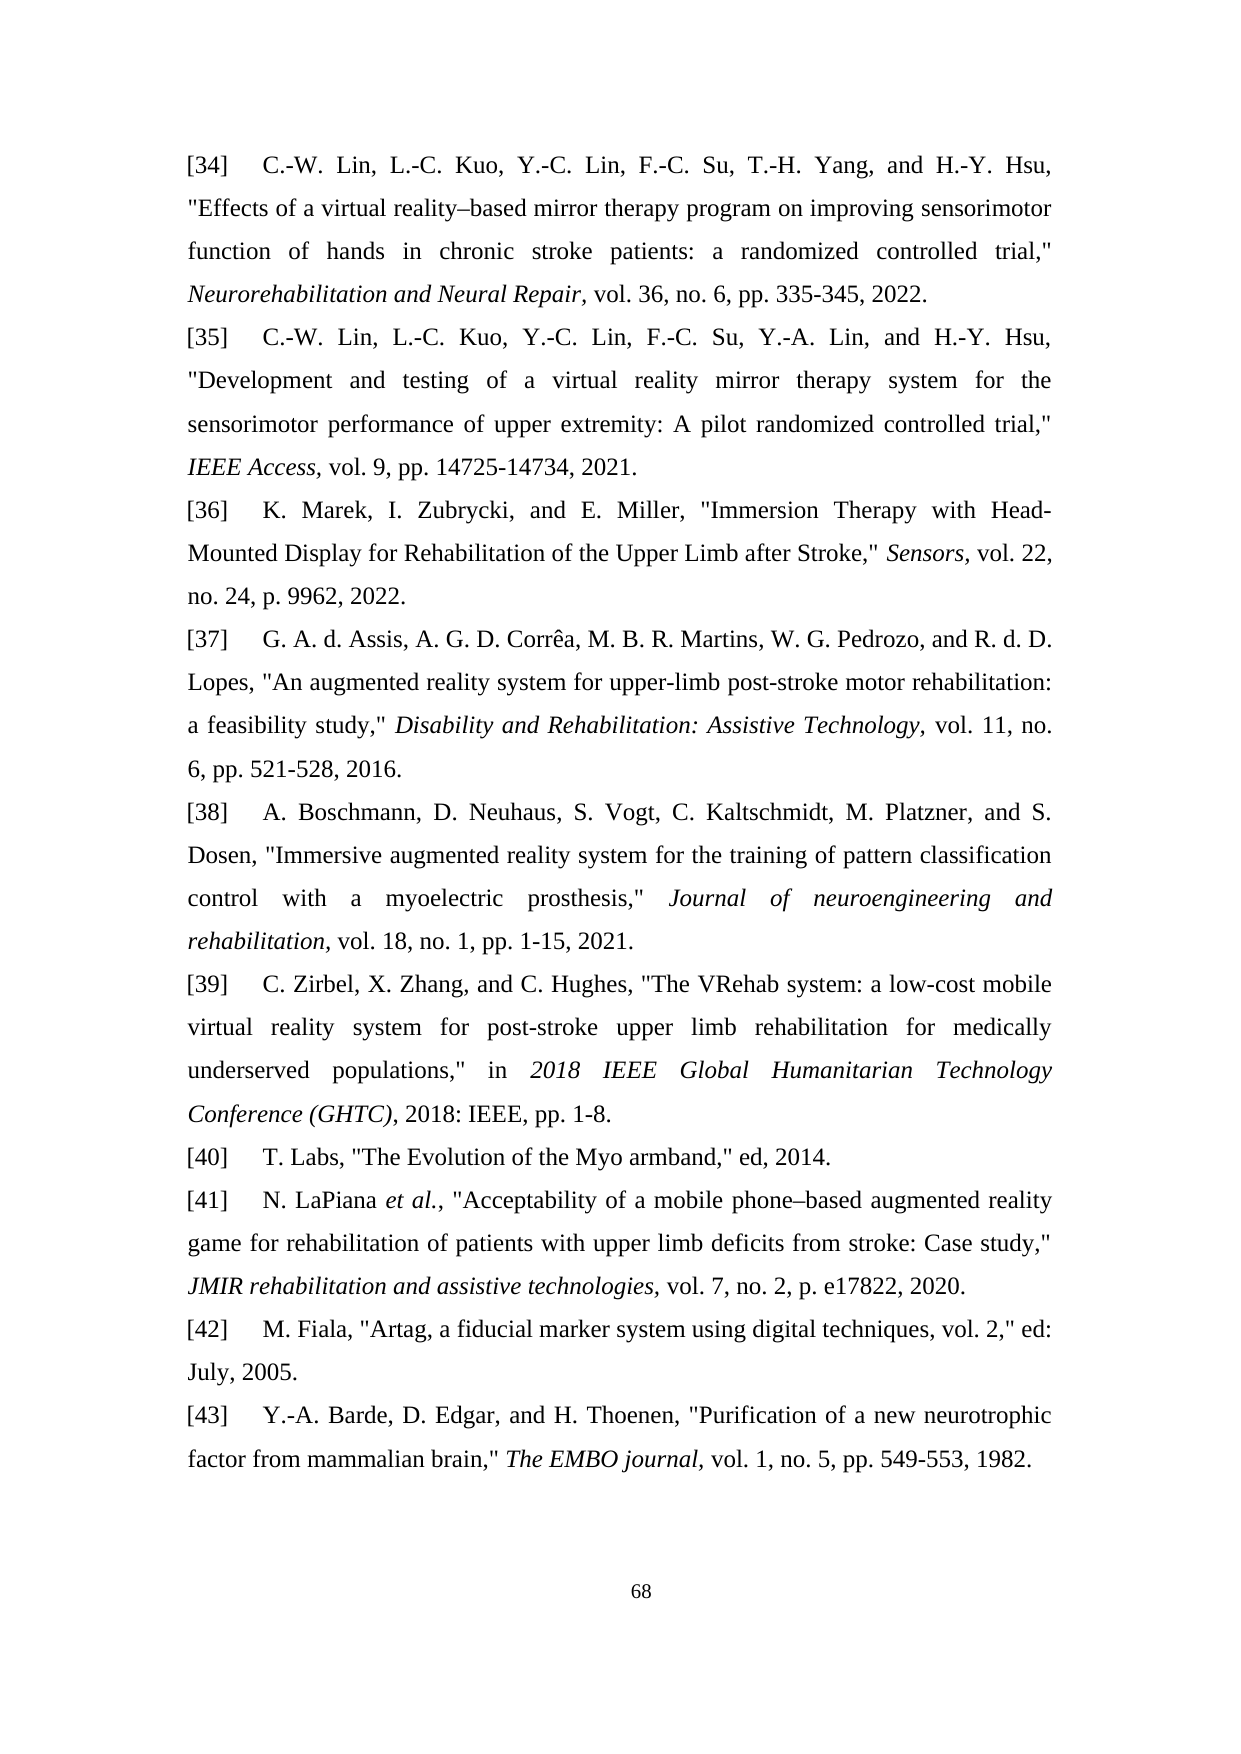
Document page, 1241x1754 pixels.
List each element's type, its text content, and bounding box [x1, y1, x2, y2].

text [35] C.-W. Lin, L.-C. Kuo, Y.-C. Lin, F.-C. Su, Y.-A. Lin, and H.-Y. Hsu, "Development and testing of a virtual reality mirror therapy system for the sensorimotor performance of upper extremity: A pilot randomized controlled trial," IEEE Access, vol. 9, pp. 14725-14734, 2021. [186, 322, 1053, 481]
text [43] Y.-A. Barde, D. Edgar, and H. Thoenen, "Purification of a new neurotrophic factor from mammalian brain," The EMBO journal, vol. 1, no. 5, pp. 549-553, 1982. [186, 1401, 1053, 1472]
text [36] K. Marek, I. Zubrycki, and E. Miller, "Immersion Therapy with Head-Mounted Display for Rehabilitation of the Upper Limb after Stroke," Sensors, vol. 22, no. 24, p. 9962, 2022. [186, 495, 1053, 610]
text [34] C.-W. Lin, L.-C. Kuo, Y.-C. Lin, F.-C. Su, T.-H. Yang, and H.-Y. Hsu, "Effects of a virtual reality–based mirror therapy program on improving sensorimotor function of hands in chronic stroke patients: a randomized controlled trial," Neurorehabilitation and Neural Repair, vol. 36, no. 6, pp. 335-345, 2022. [186, 150, 1053, 308]
text [38] A. Boschmann, D. Neuhaus, S. Vogt, C. Kaltschmidt, M. Platzner, and S. Dosen, "Immersive augmented reality system for the training of pattern classification control with a myoelectric prosthesis," Journal of neuroengineering and rehabilitation, vol. 18, no. 1, pp. 1-15, 2021. [186, 797, 1053, 955]
text [41] N. LaPiana et al., "Acceptability of a mobile phone–based augmented reality game for rehabilitation of patients with upper limb deficits from stroke: Case study," JMIR rehabilitation and assistive technologies, vol. 7, no. 2, p. e17822, 2020. [186, 1185, 1053, 1300]
text [42] M. Fiala, "Artag, a fiducial marker system using digital techniques, vol. 2," ed: July, 2005. [186, 1314, 1053, 1386]
text [39] C. Zirbel, X. Zhang, and C. Hughes, "The VRehab system: a low-cost mobile virtual reality system for post-stroke upper limb rehabilitation for medically underserved populations," in 2018 IEEE Global Humanitarian Technology Conference (GHTC), 2018: IEEE, pp. 1-8. [186, 969, 1053, 1127]
text [40] T. Labs, "The Evolution of the Myo armband," ed, 2014. [186, 1142, 1053, 1171]
text [37] G. A. d. Assis, A. G. D. Corrêa, M. B. R. Martins, W. G. Pedrozo, and R. d. D. Lopes, "An augmented reality system for upper-limb post-stroke motor rehabilitation: a feasibility study," Disability and Rehabilitation: Assistive Technology, vol. 11, no. 6, pp. 521-528, 2016. [186, 624, 1053, 782]
